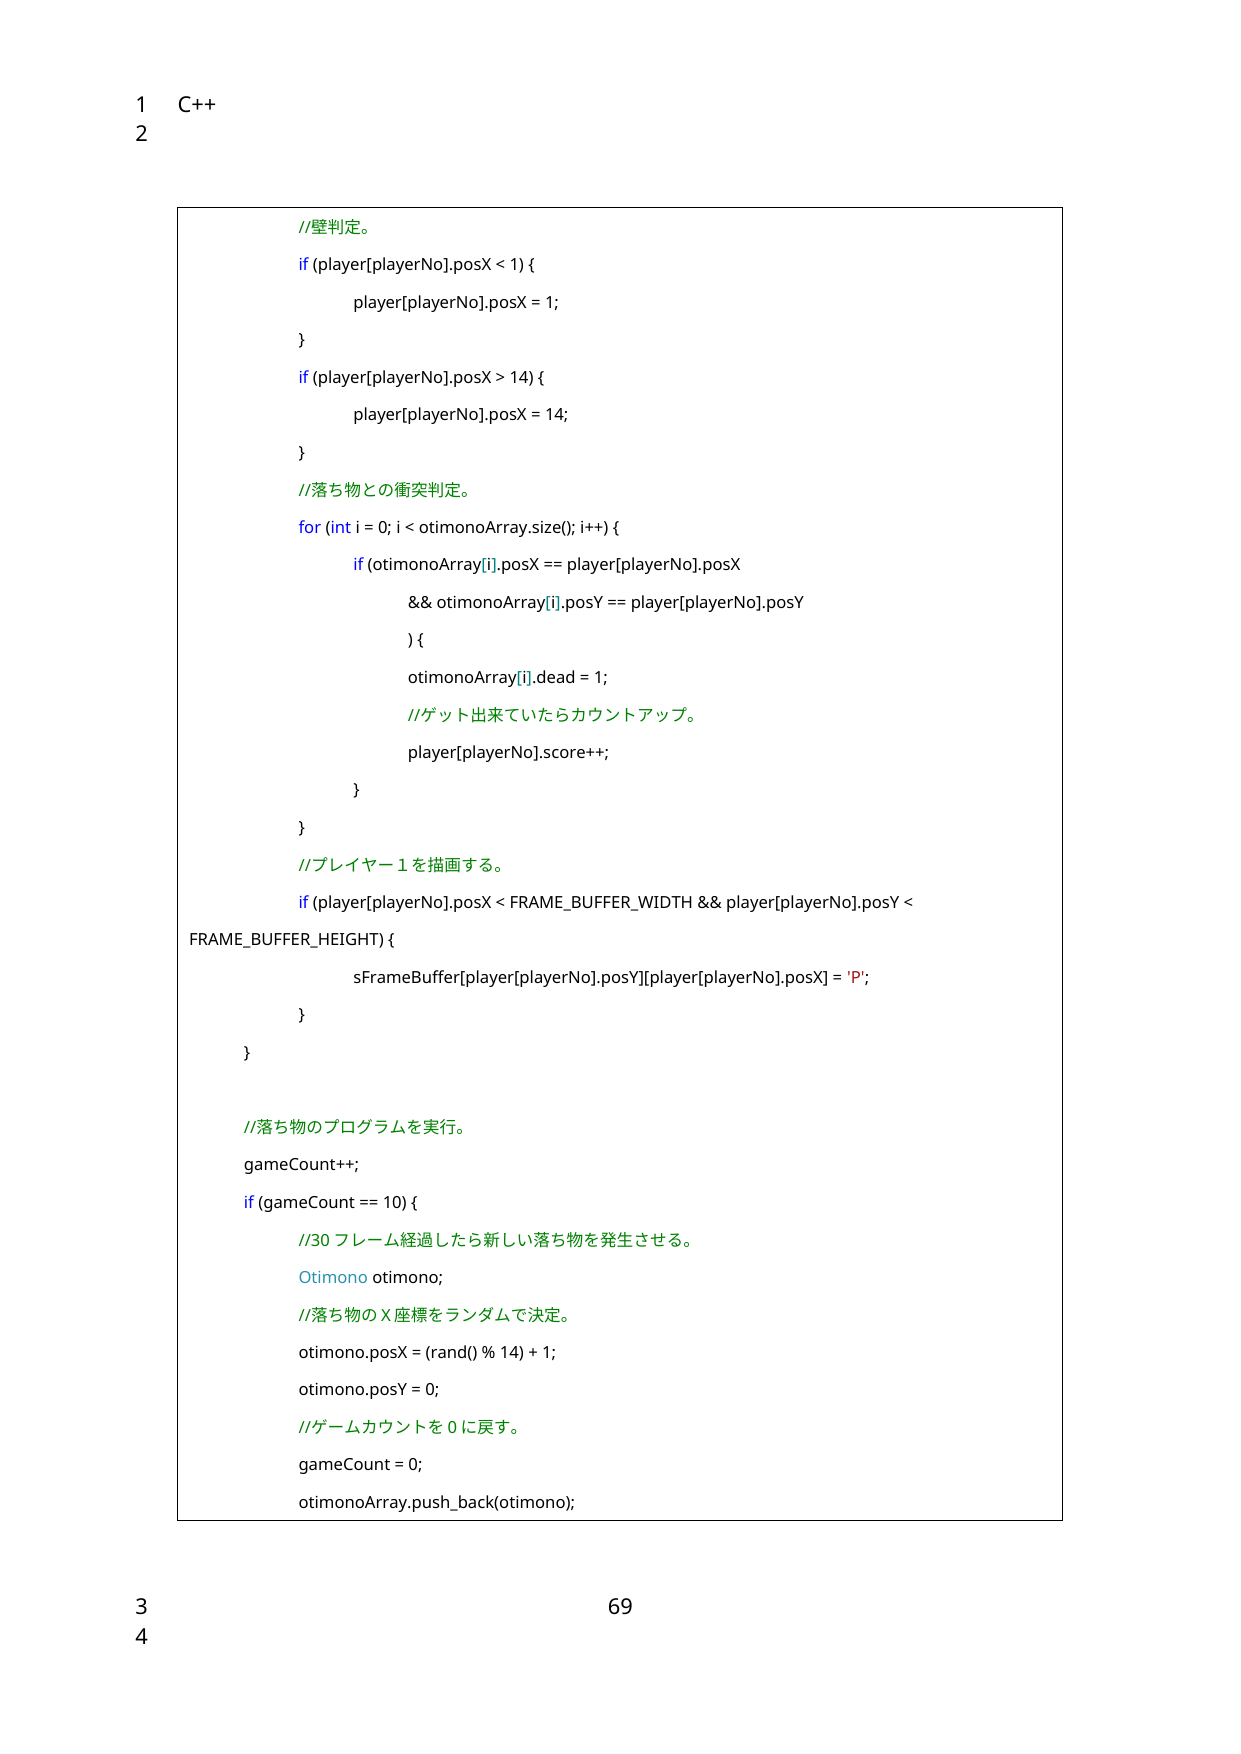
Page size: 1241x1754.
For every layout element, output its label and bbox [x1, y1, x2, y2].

table_header [178, 208, 1062, 1520]
